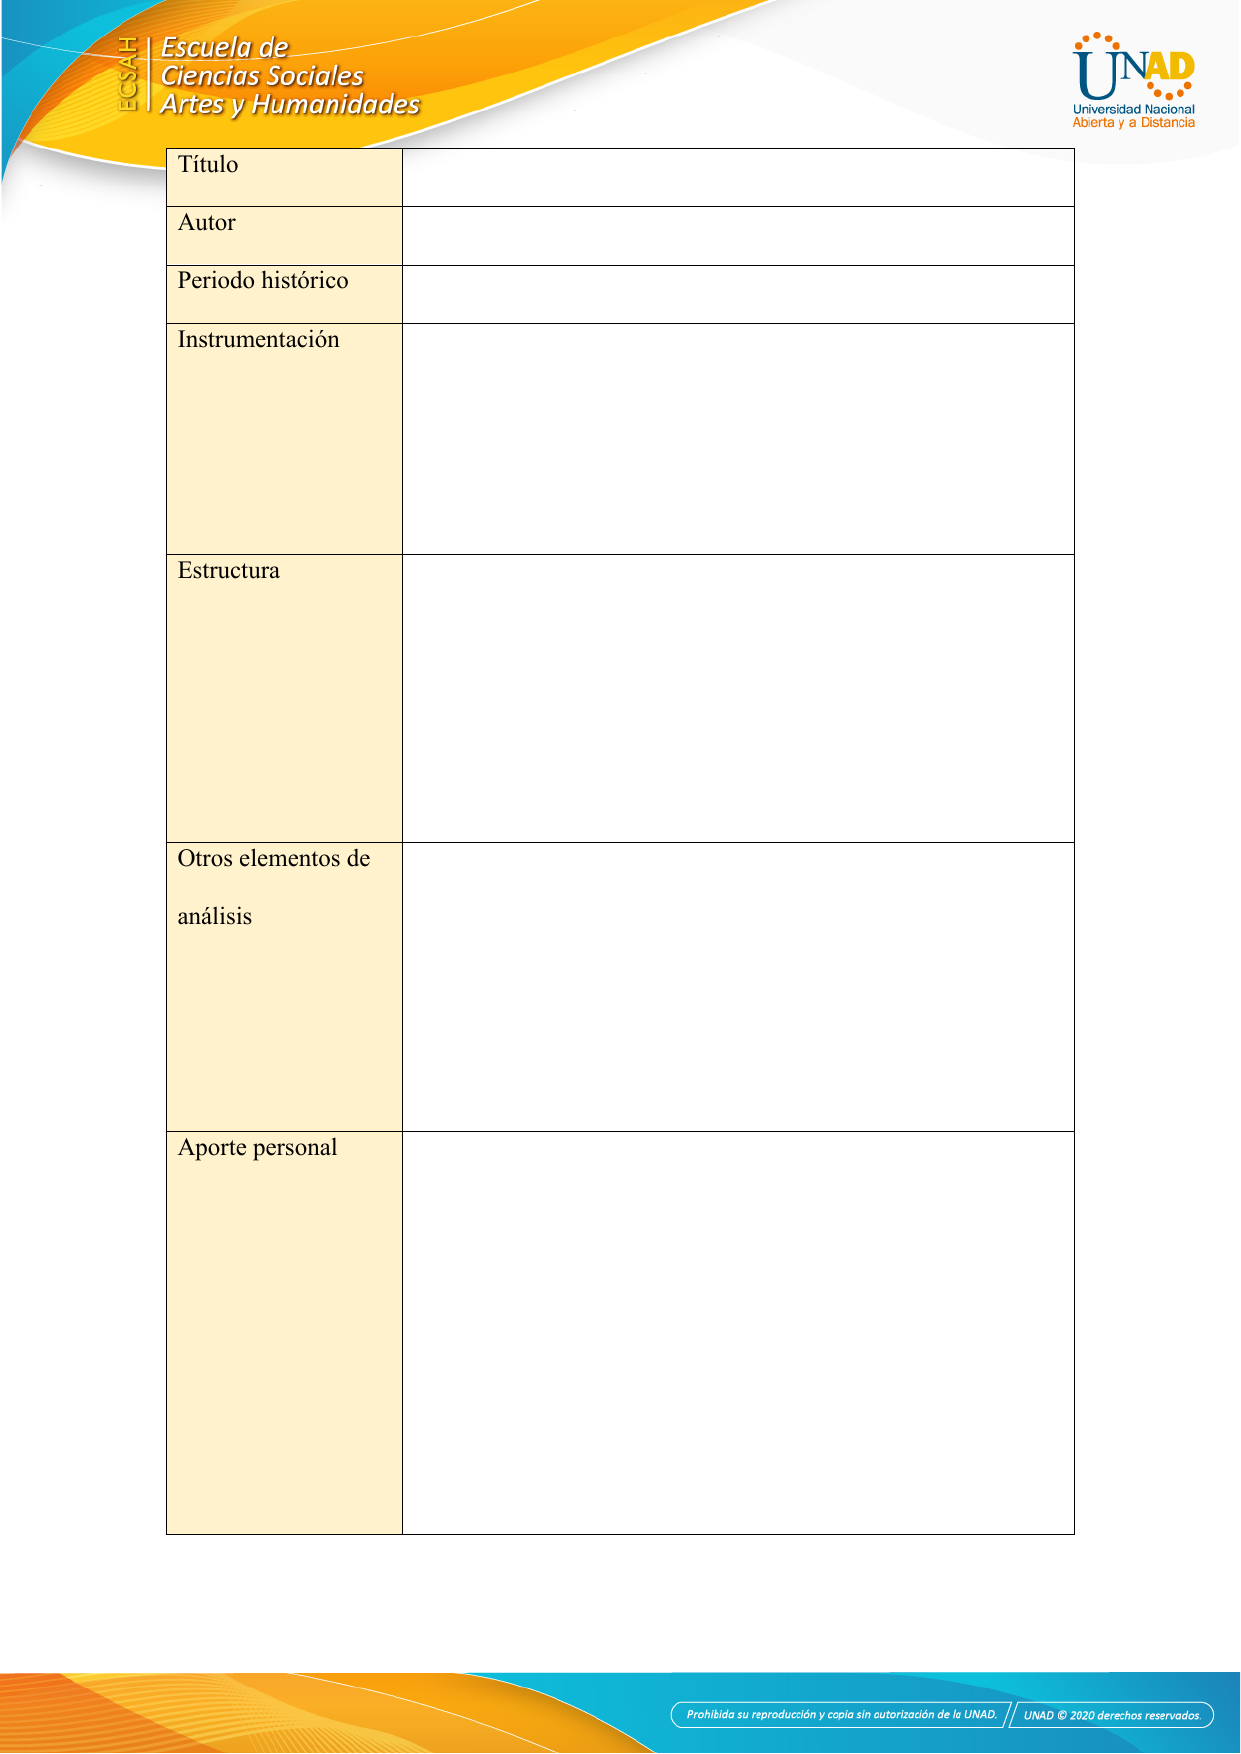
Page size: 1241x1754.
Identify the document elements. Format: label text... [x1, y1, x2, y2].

table_header [403, 149, 1074, 206]
table_cell [403, 843, 1074, 1131]
table_cell Otros elementos de análisis [167, 843, 402, 1131]
picture [0, 1623, 1241, 1753]
picture [1, 0, 1239, 223]
table_cell [403, 555, 1074, 842]
table_cell [403, 266, 1074, 323]
table_cell [403, 207, 1074, 264]
table_cell Instrumentación [167, 324, 402, 554]
table_cell [403, 324, 1074, 554]
table_cell Aporte personal [167, 1132, 402, 1534]
table_cell Autor [167, 207, 402, 264]
table_cell Periodo histórico [167, 266, 402, 323]
table_header Título [167, 149, 402, 206]
table_cell Estructura [167, 555, 402, 842]
table_cell [403, 1132, 1074, 1534]
